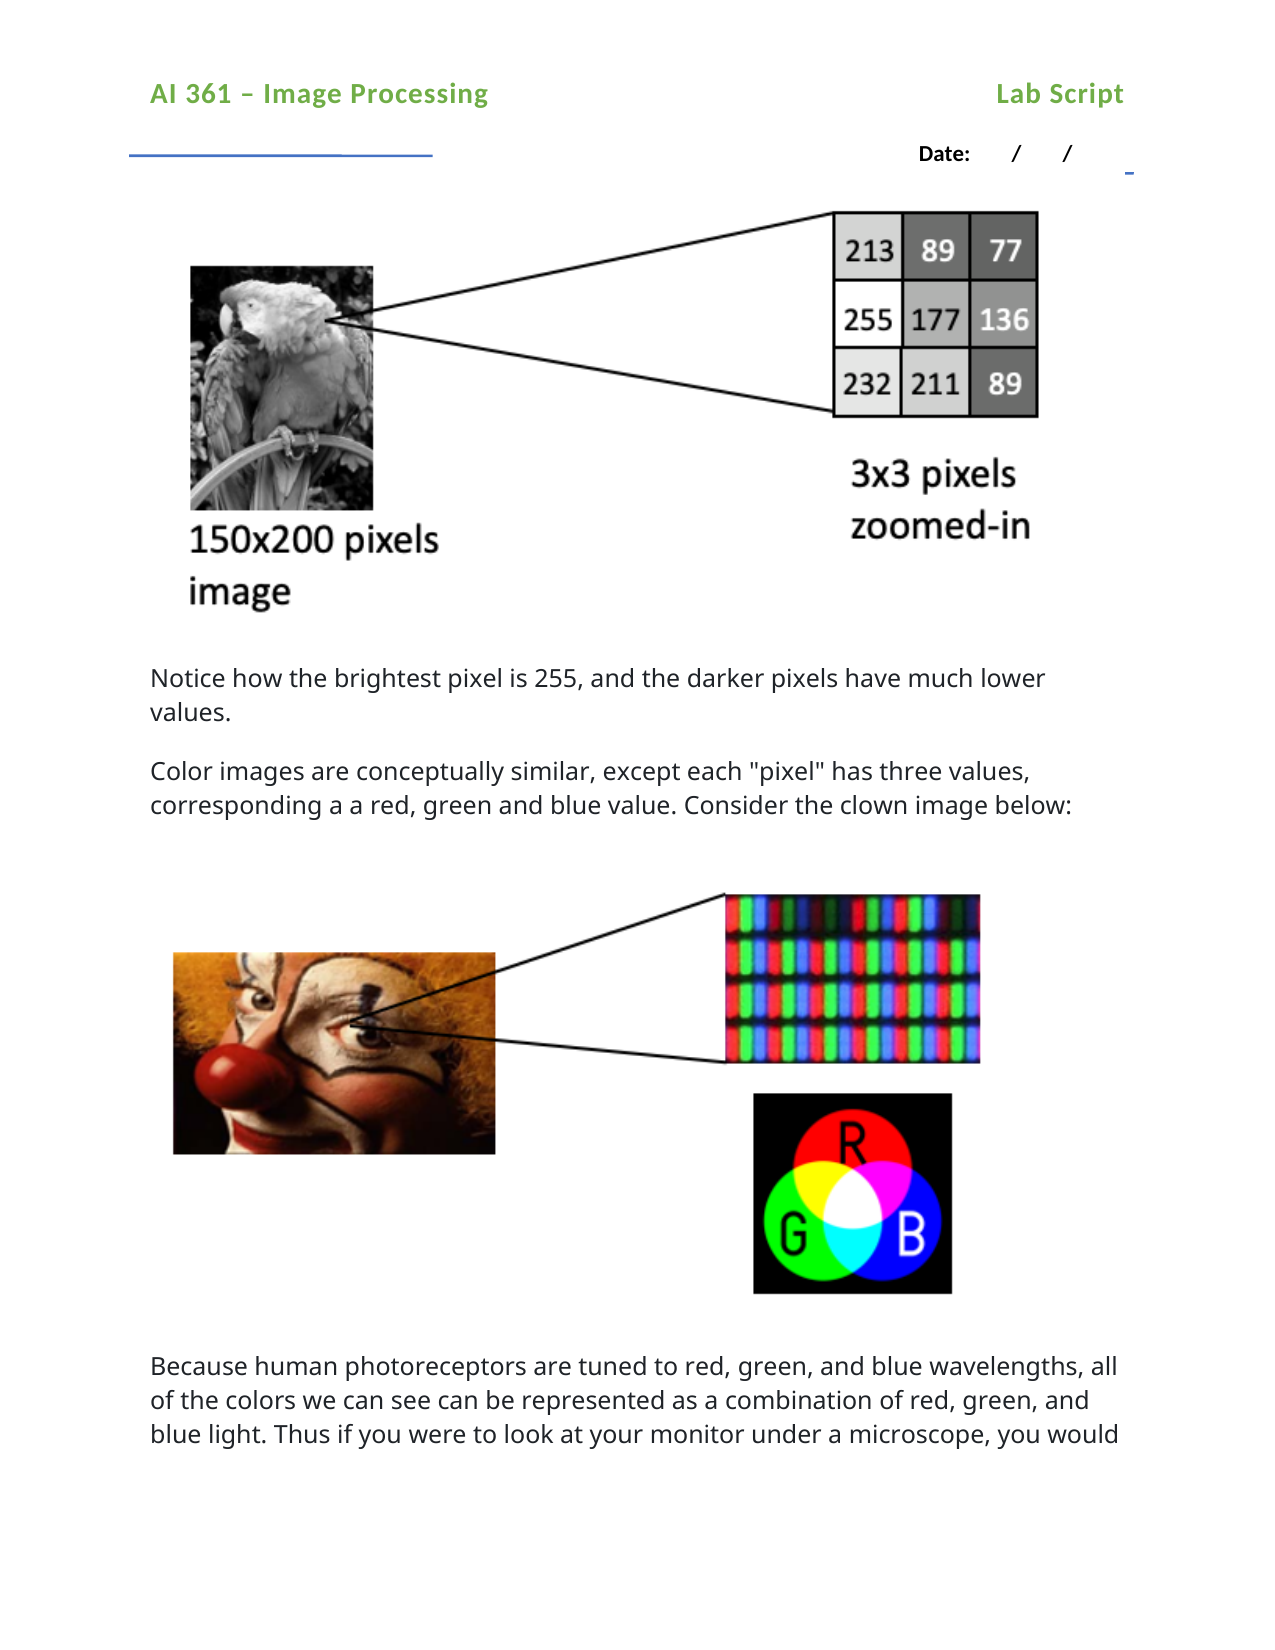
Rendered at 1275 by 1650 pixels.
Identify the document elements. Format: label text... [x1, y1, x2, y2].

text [150, 1349, 1125, 1451]
picture [150, 166, 1081, 636]
text Notice how the brightest pixel is 255, and the darker pixels have much lower values. [150, 661, 1125, 729]
picture [150, 847, 1018, 1324]
text Color images are conceptually similar, except each "pixel" has three values, corresponding a a red, green and blue value. Consider the clown image below: [150, 754, 1125, 822]
